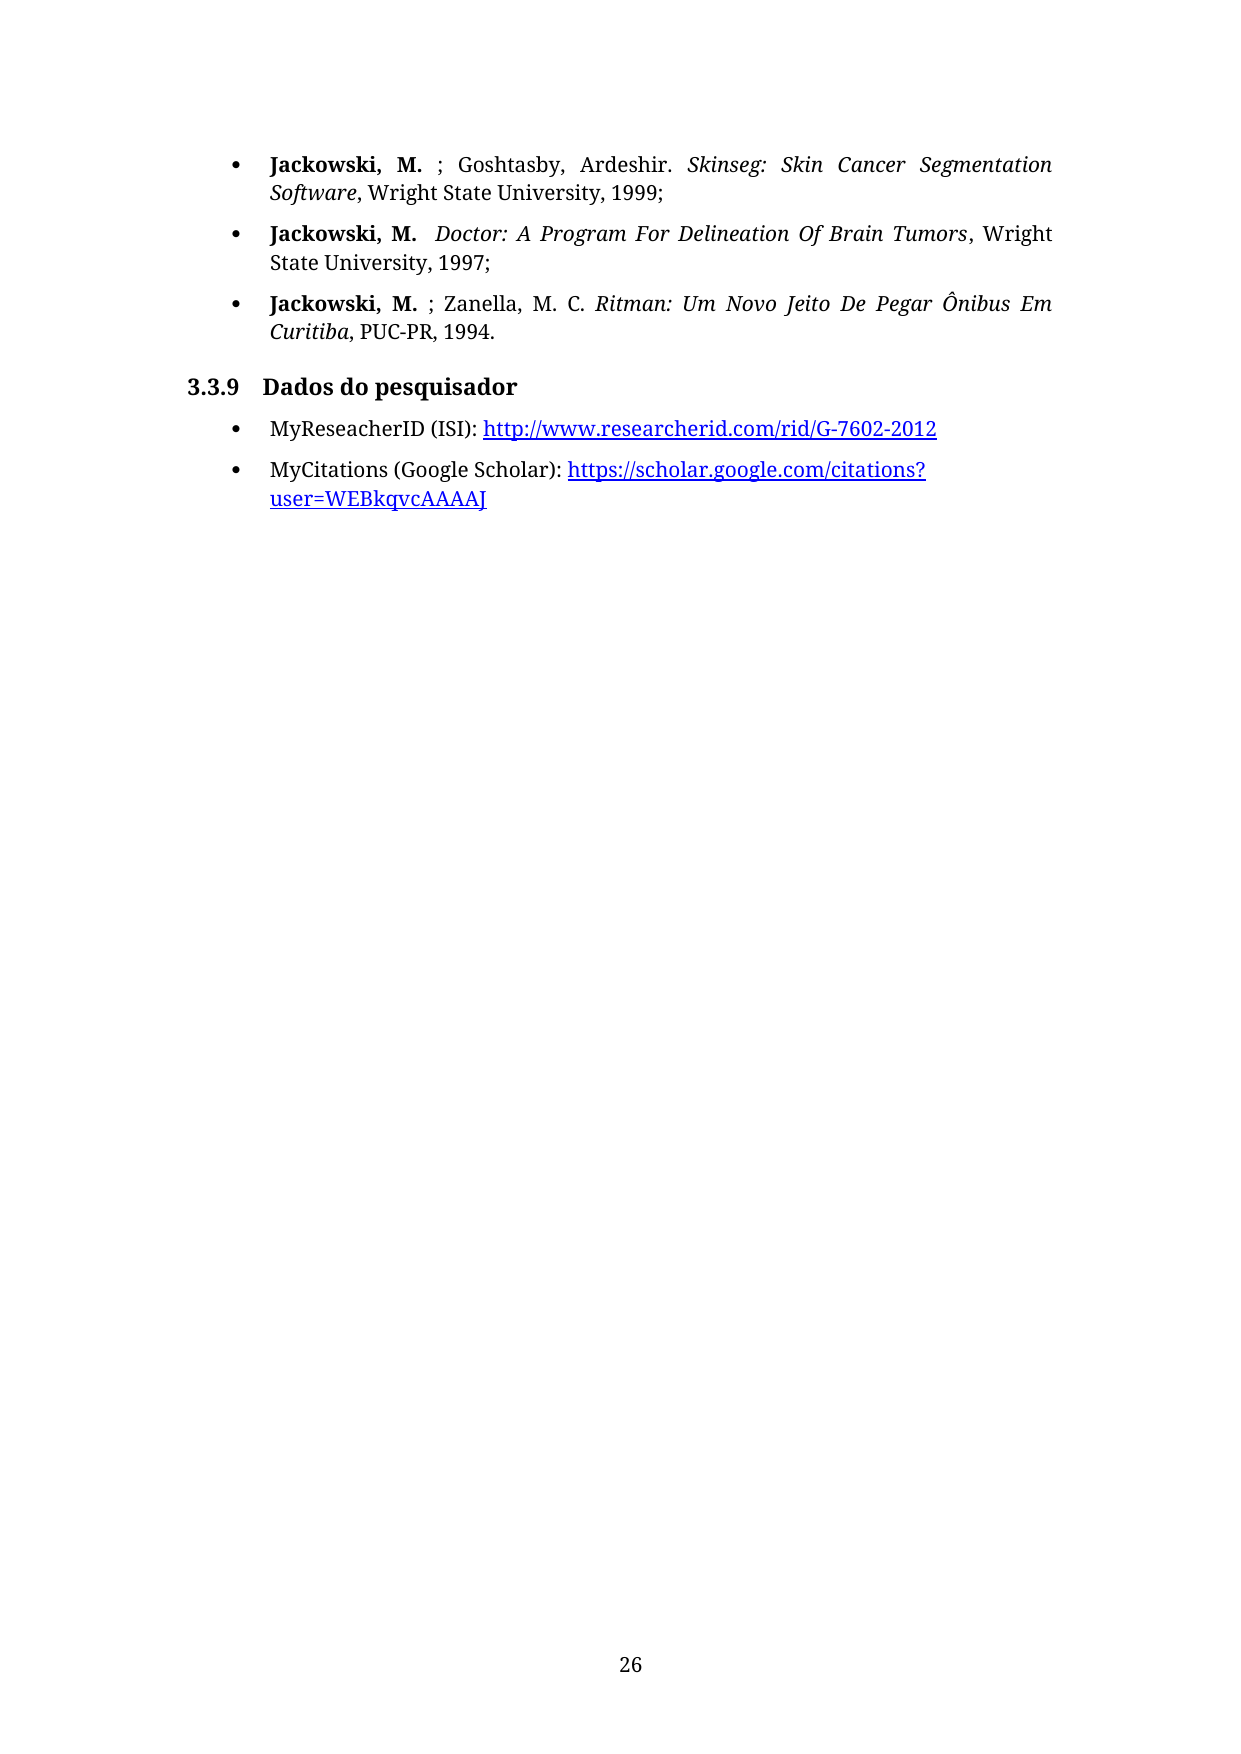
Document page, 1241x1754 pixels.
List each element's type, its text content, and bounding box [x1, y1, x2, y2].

list MyCitations (Google Scholar): https://scholar.google.com/citations?user=WEBkqvcAAAAJ [232, 455, 1053, 512]
list Jackowski, M. ; Goshtasby, Ardeshir. Skinseg: Skin Cancer Segmentation Software, Wright State University, 1999; [232, 150, 1053, 207]
subtitle Dados do pesquisador [187, 371, 1053, 402]
list Jackowski, M. Doctor: A Program For Delineation Of Brain Tumors, Wright State University, 1997; [232, 219, 1053, 276]
list MyReseacherID (ISI): http://www.researcherid.com/rid/G-7602-2012 [232, 414, 1053, 443]
list Jackowski, M. ; Zanella, M. C. Ritman: Um Novo Jeito De Pegar Ônibus Em Curitiba, PUC-PR, 1994. [232, 289, 1053, 346]
